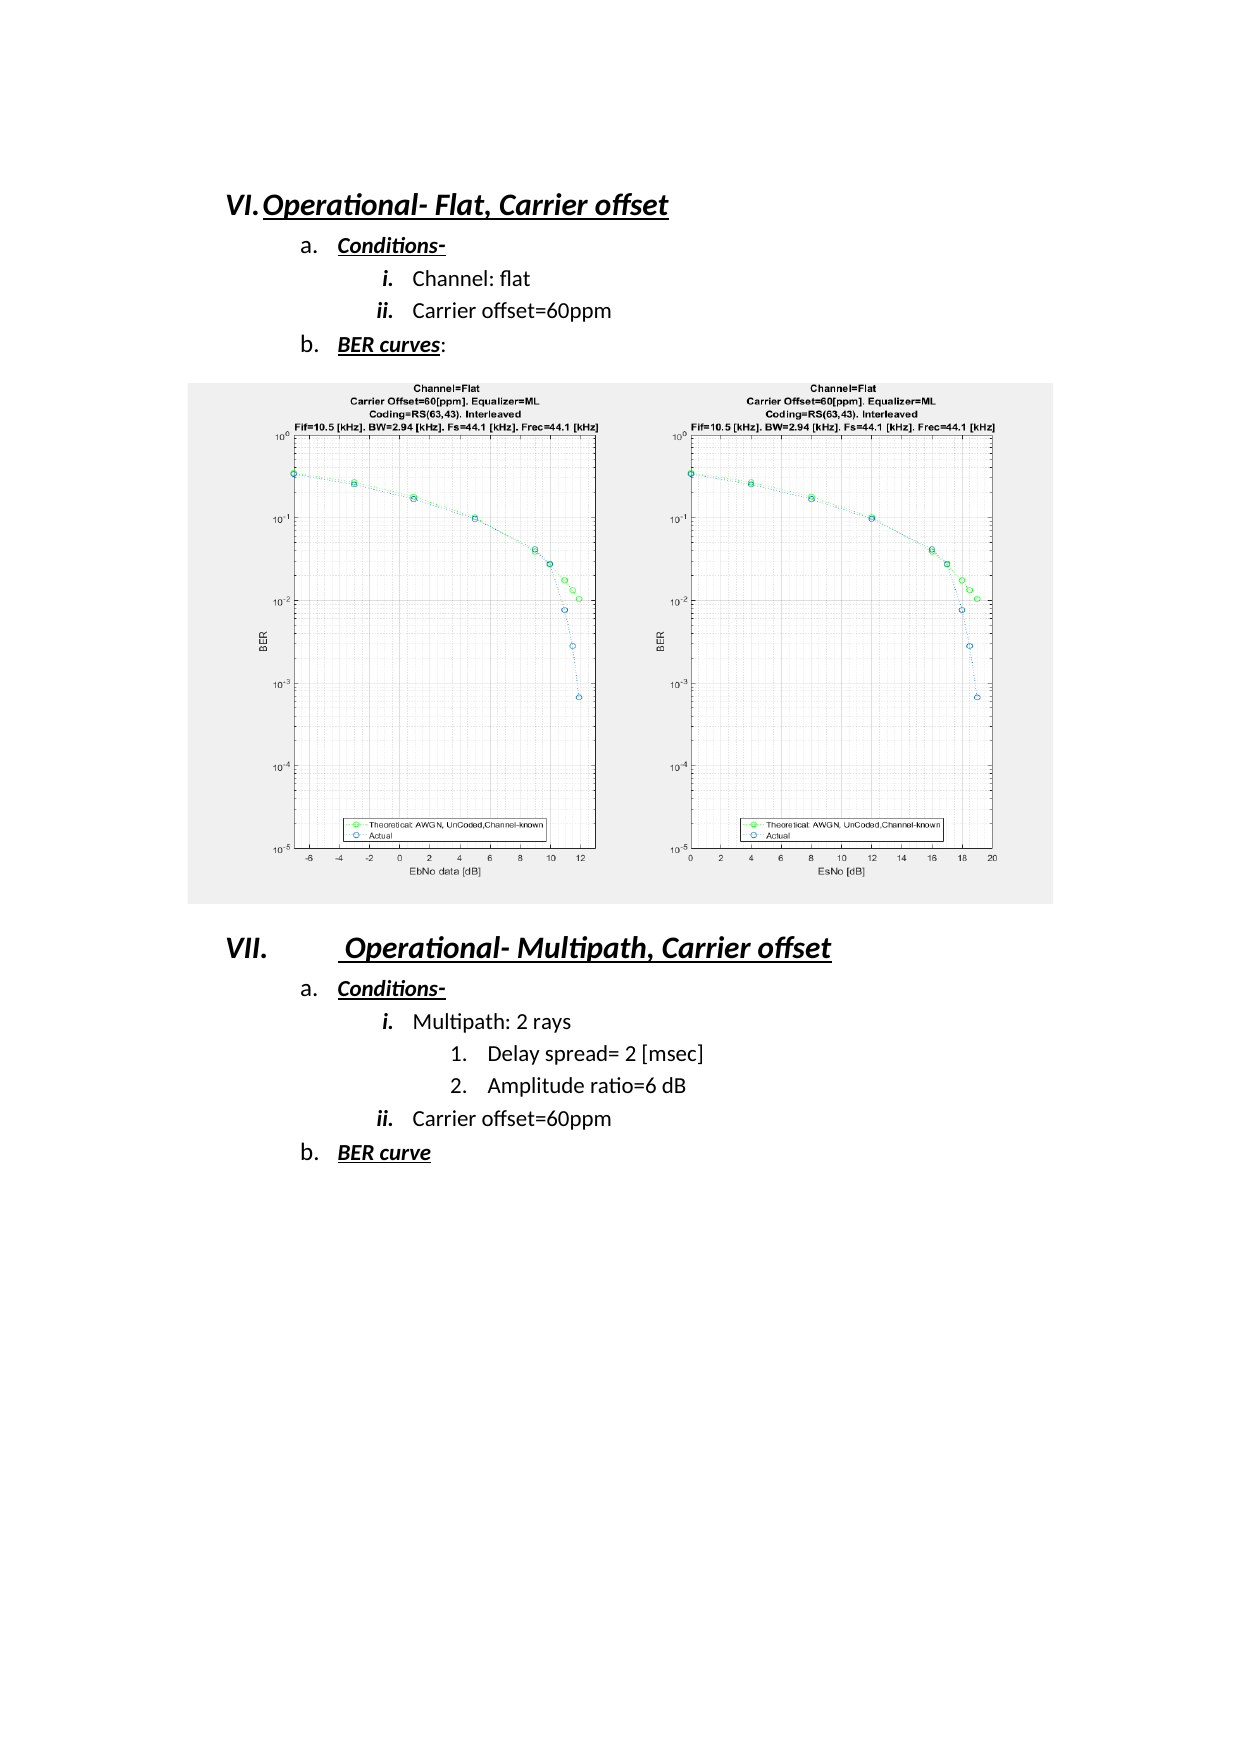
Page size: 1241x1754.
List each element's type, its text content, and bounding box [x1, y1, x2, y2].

list BER curves: [300, 328, 1053, 359]
list Multipath: 2 rays [394, 1007, 1053, 1035]
list Delay spread= 2 [msec] [450, 1039, 1053, 1067]
list Operational- Multipath, Carrier offset [225, 928, 1053, 966]
list Operational- Flat, Carrier offset [225, 185, 1053, 223]
list Carrier offset=60ppm [394, 296, 1053, 324]
list Carrier offset=60ppm [394, 1104, 1053, 1132]
list BER curve [300, 1136, 1053, 1166]
list Conditions- [300, 229, 1053, 259]
picture [187, 383, 1054, 904]
list Conditions- [300, 972, 1053, 1003]
list Channel: flat [394, 264, 1053, 292]
list Amplitude ratio=6 dB [450, 1071, 1053, 1099]
